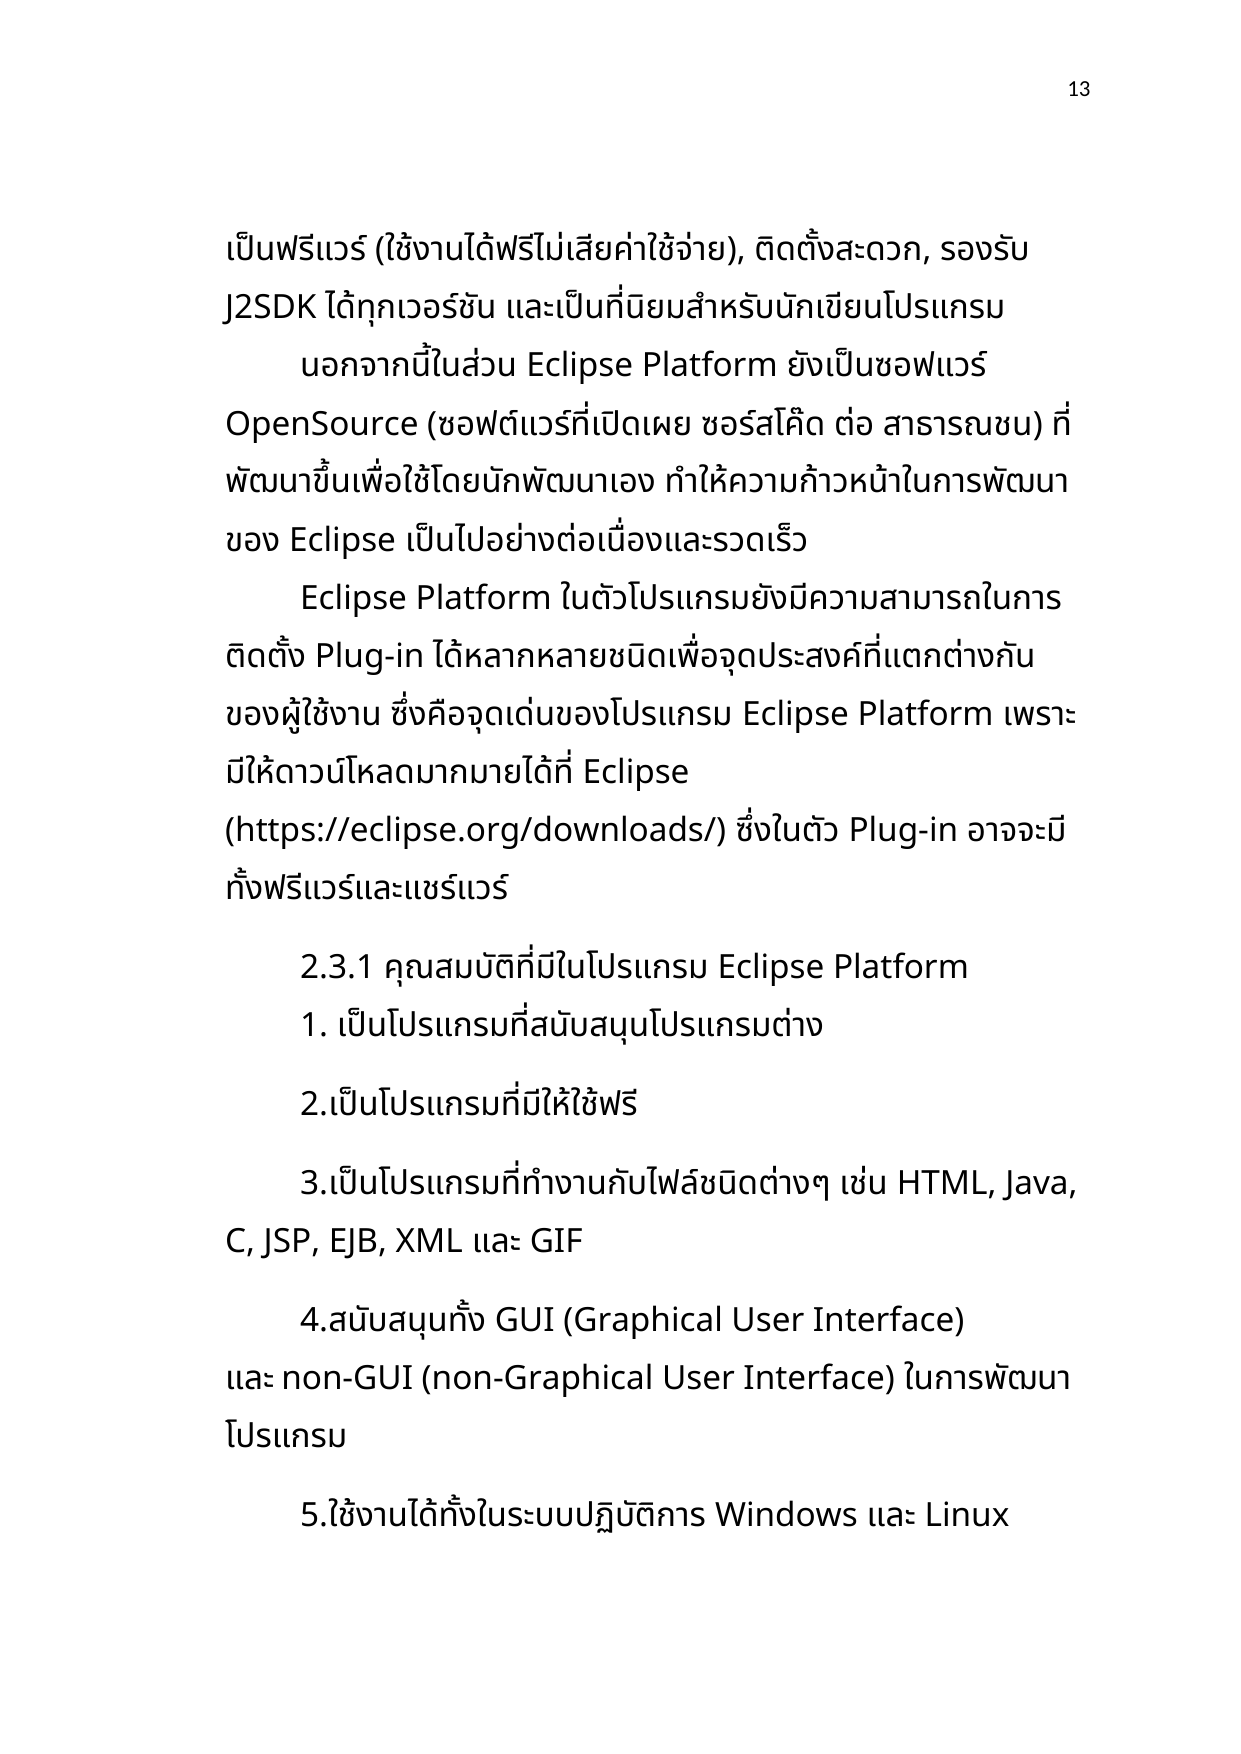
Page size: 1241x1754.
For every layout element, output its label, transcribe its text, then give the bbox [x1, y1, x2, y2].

text 3.เป็นโปรแกรมที่ทำงานกับไฟล์ชนิดต่างๆ เช่น HTML, Java, C, JSP, EJB, XML และ GIF [225, 1159, 1090, 1268]
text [225, 225, 1090, 914]
text 4.สนับสนุนทั้ง GUI (Graphical User Interface) และnon-GUI (non-Graphical User Interface) ในการพัฒนาโปรแกรม [225, 1296, 1090, 1463]
subtitle 2.3.1 คุณสมบัติที่มีในโปรแกรม Eclipse Platform [225, 943, 1090, 993]
text 1. เป็นโปรแกรมที่สนับสนุนโปรแกรมต่าง [225, 1001, 1090, 1052]
text 2.เป็นโปรแกรมที่มีให้ใช้ฟรี [225, 1080, 1090, 1131]
text 5.ใช้งานได้ทั้งในระบบปฏิบัติการ Windows และ Linux [225, 1491, 1090, 1542]
